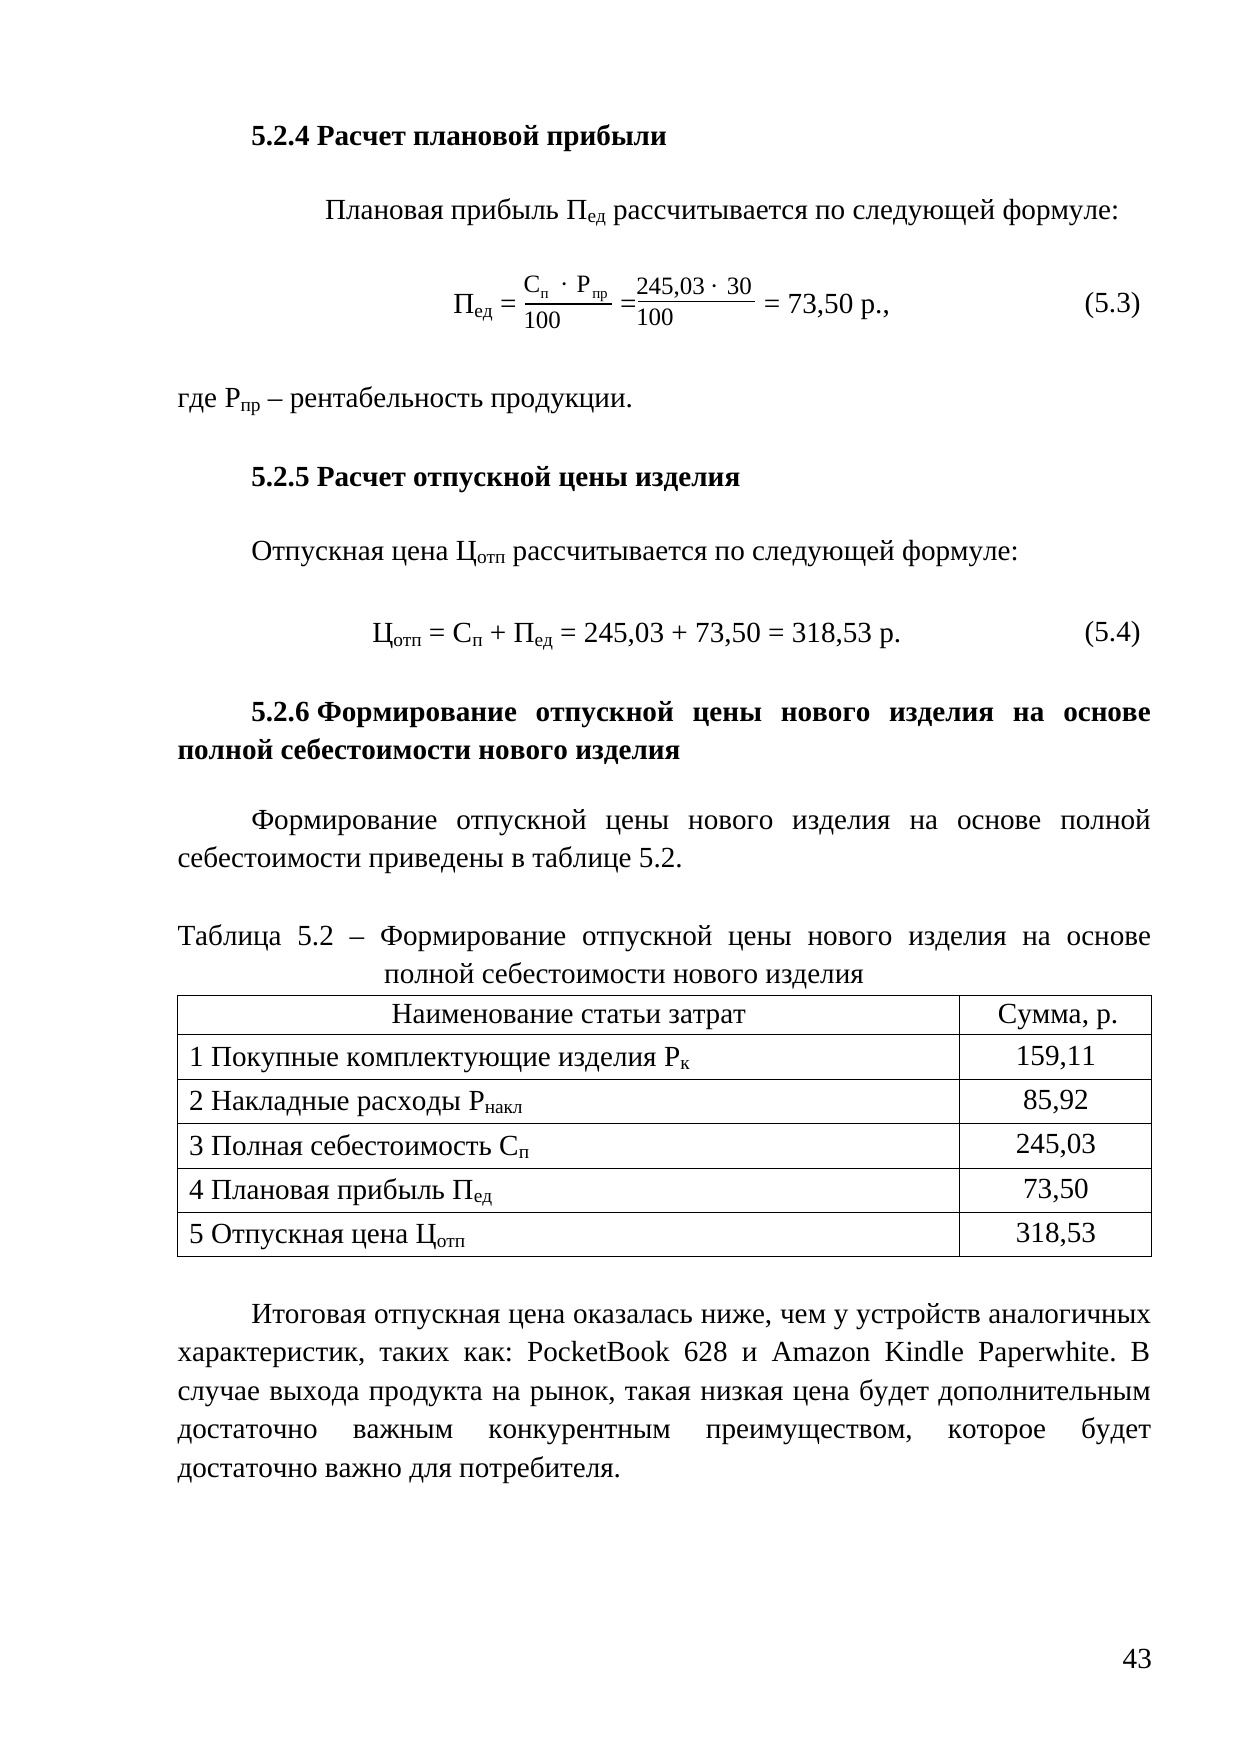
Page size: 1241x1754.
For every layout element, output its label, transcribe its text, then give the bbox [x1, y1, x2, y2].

subtitle Расчет плановой прибыли [177, 118, 1152, 152]
table_cell 3 Полная себестоимость Сп [178, 1124, 959, 1167]
table_header Пед = = = 73,50 р., [189, 271, 1073, 338]
table_header Сумма, р. [960, 996, 1151, 1034]
text Плановая прибыль Пед рассчитывается по следующей формуле: [177, 188, 1152, 226]
subtitle Формирование отпускной цены нового изделия на основе полной себестоимости нового изделия [177, 694, 1152, 766]
table_header Цотп = Сп + Пед = 245,03 + 73,50 = 318,53 р. [189, 612, 1073, 655]
table_cell 4 Плановая прибыль Пед [178, 1169, 959, 1212]
table_header (5.4) [1073, 612, 1152, 655]
text Формирование отпускной цены нового изделия на основе полной себестоимости приведены в таблице 5.2. [177, 802, 1152, 874]
table_cell 1 Покупные комплектующие изделия Рк [178, 1035, 959, 1079]
text Отпускная цена Цотп рассчитывается по следующей формуле: [177, 529, 1152, 567]
subtitle Расчет отпускной цены изделия [177, 459, 1152, 493]
table_cell 73,50 [960, 1169, 1151, 1212]
table_cell 5 Отпускная цена Цотп [178, 1213, 959, 1256]
table_cell 2 Накладные расходы Рнакл [178, 1080, 959, 1123]
text Итоговая отпускная цена оказалась ниже, чем у устройств аналогичных характеристик, таких как: PocketBook 628 и Amazon Kindle Paperwhite. В случае выхода продукта на рынок, такая низкая цена будет дополнительным достаточно важным конкурентным преимуществом, которое будет достаточно важно для потребителя. [177, 1296, 1152, 1483]
table_cell 85,92 [960, 1080, 1151, 1123]
table_cell 159,11 [960, 1035, 1151, 1079]
text Таблица 5.2 – Формирование отпускной цены нового изделия на основе полной себестоимости нового изделия [177, 918, 1152, 990]
table_header Наименование статьи затрат [178, 996, 959, 1034]
table_cell 245,03 [960, 1124, 1151, 1167]
table_cell 318,53 [960, 1213, 1151, 1256]
text где Рпр – рентабельность продукции. [177, 377, 1152, 415]
table_header (5.3) [1073, 271, 1152, 338]
